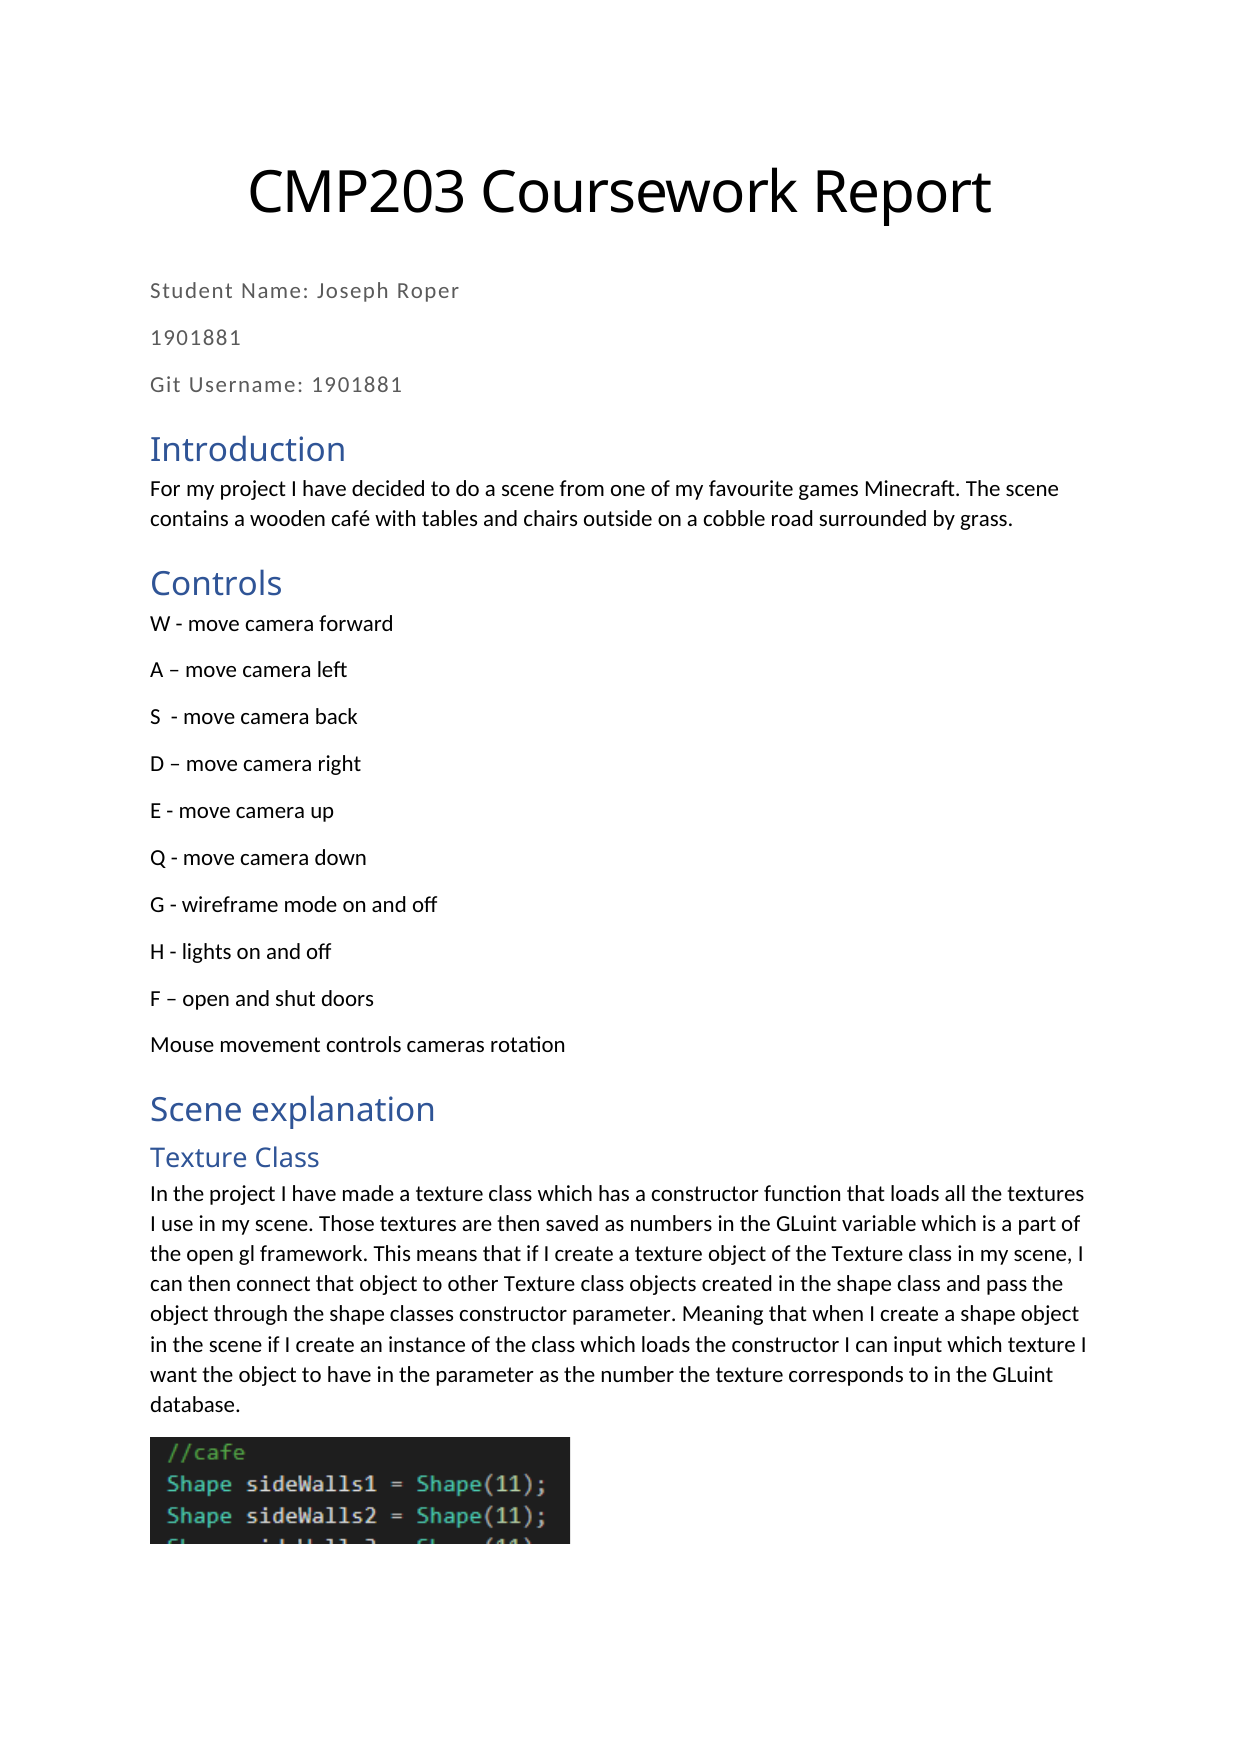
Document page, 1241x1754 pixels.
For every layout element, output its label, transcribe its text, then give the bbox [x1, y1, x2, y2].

text For my project I have decided to do a scene from one of my favourite games Minecraft. The scene contains a wooden café with tables and chairs outside on a cobble road surrounded by grass. [150, 474, 1090, 532]
text Q - move camera down [150, 843, 1090, 871]
title CMP203 Coursework Report [150, 150, 1090, 229]
subtitle Introduction [150, 425, 1090, 471]
subtitle Texture Class [150, 1139, 1090, 1176]
text G - wireframe mode on and off [150, 890, 1090, 918]
text In the project I have made a texture class which has a constructor function that loads all the textures I use in my scene. Those textures are then saved as numbers in the GLuint variable which is a part of the open gl framework. This means that if I create a texture object of the Texture class in my scene, I can then connect that object to other Texture class objects created in the shape class and pass the object through the shape classes constructor parameter. Meaning that when I create a shape object in the scene if I create an instance of the class which loads the constructor I can input which texture I want the object to have in the parameter as the number the texture corresponds to in the GLuint database. [150, 1179, 1090, 1418]
subtitle Student Name: Joseph Roper [150, 276, 1090, 304]
subtitle Git Username: 1901881 [150, 370, 1090, 398]
subtitle Scene explanation [150, 1086, 1090, 1131]
text H - lights on and off [150, 937, 1090, 965]
text F – open and shut doors [150, 984, 1090, 1012]
text A – move camera left [150, 656, 1090, 683]
text D – move camera right [150, 749, 1090, 777]
text E - move camera up [150, 796, 1090, 824]
text W - move camera forward [150, 609, 1090, 637]
subtitle 1901881 [150, 323, 1090, 351]
subtitle Controls [150, 560, 1090, 605]
text S - move camera back [150, 702, 1090, 730]
picture [150, 1437, 571, 1544]
text Mouse movement controls cameras rotation [150, 1031, 1090, 1058]
